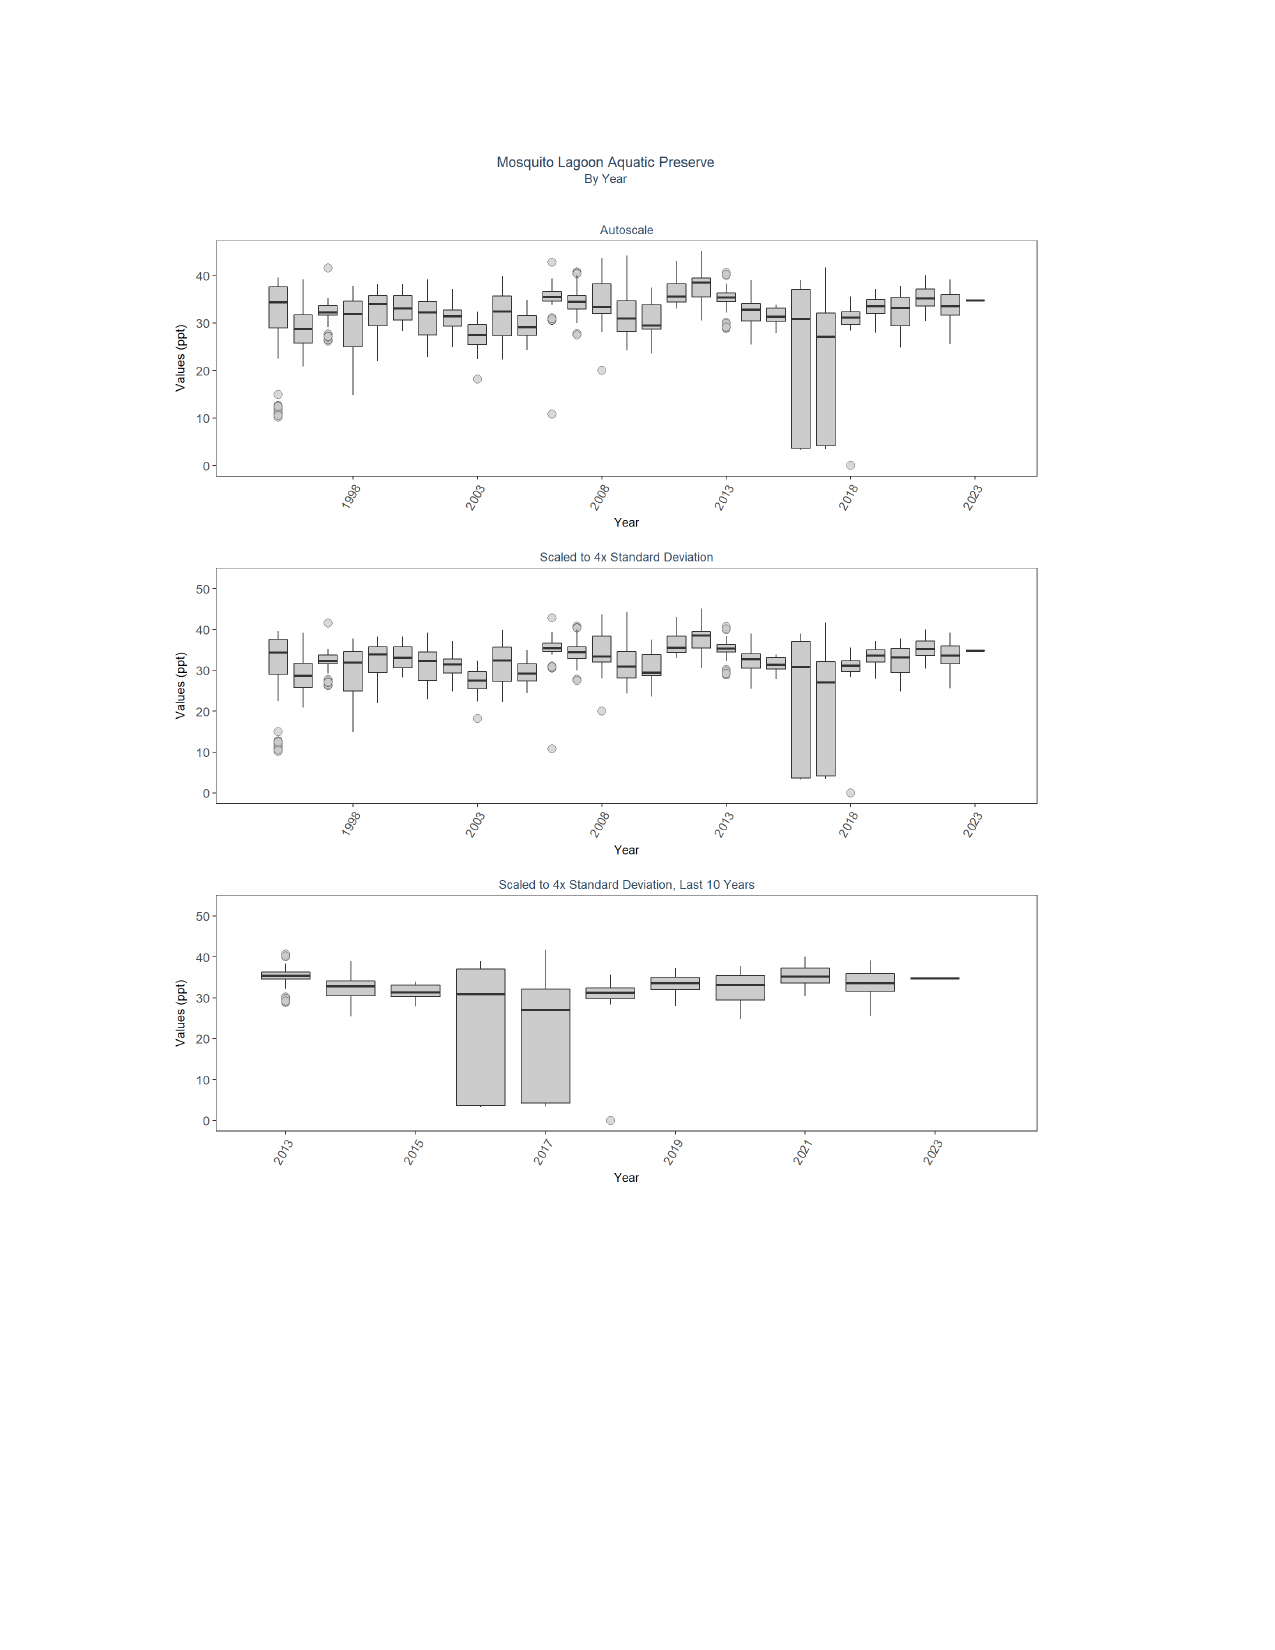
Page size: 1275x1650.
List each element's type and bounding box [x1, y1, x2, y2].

picture [168, 150, 1044, 1200]
